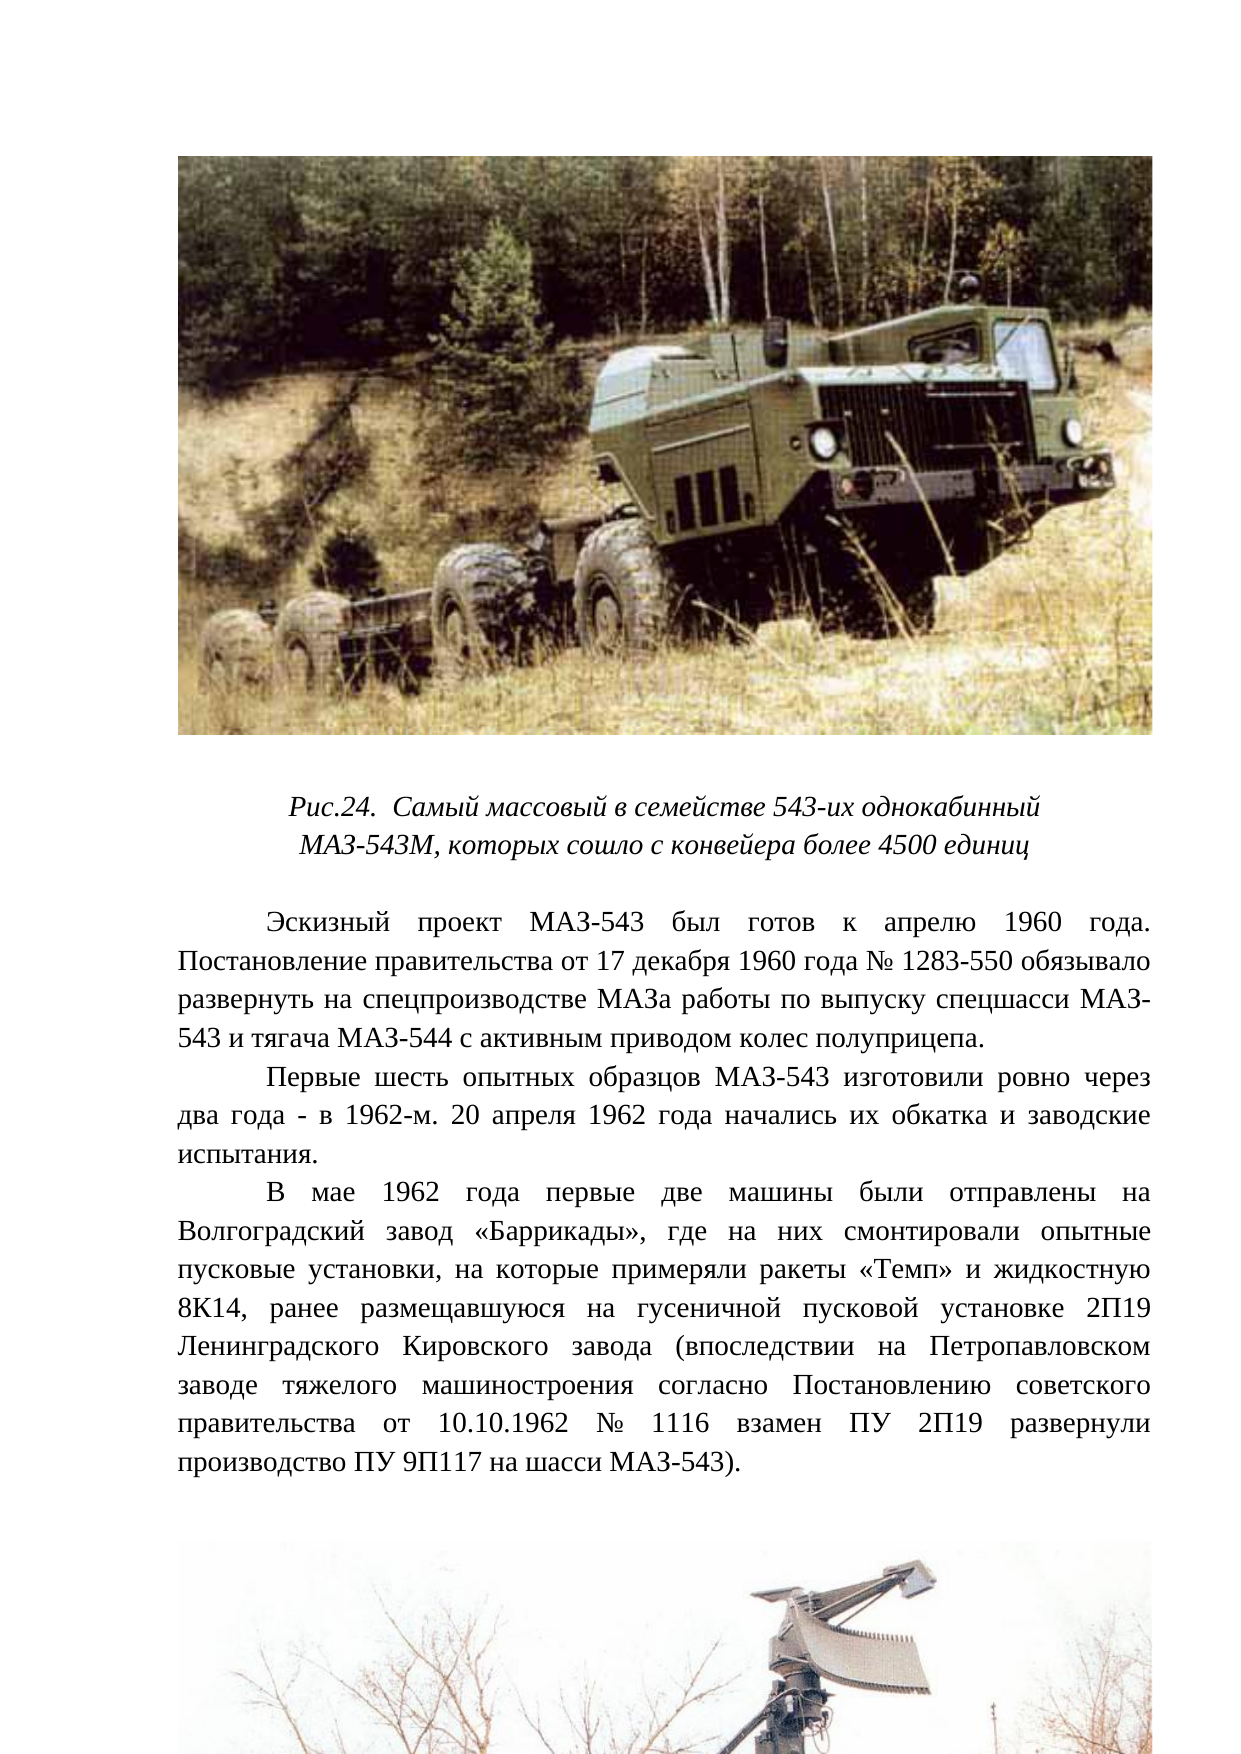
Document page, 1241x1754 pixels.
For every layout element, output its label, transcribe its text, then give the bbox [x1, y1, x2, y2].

picture [177, 1541, 1153, 1754]
text Первые шесть опытных образцов МАЗ-543 изготовили ровно через два года - в 1962-м. 20 апреля 1962 года начались их обкатка и заводские испытания. [177, 1059, 1152, 1169]
text В мае 1962 года первые две машины были отправлены на Волгоградский завод «Баррикады», где на них смонтировали опытные пусковые установки, на которые примеряли ракеты «Темп» и жидкостную 8К14, ранее размещавшуюся на гусеничной пусковой установке 2П19 Ленинградского Кировского завода (впоследствии на Петропавловском заводе тяжелого машиностроения согласно Постановлению советского правительства от 10.10.1962 № 1116 взамен ПУ 2П19 развернули производство ПУ 9П117 на шасси МАЗ-543). [177, 1174, 1152, 1478]
text Эскизный проект МАЗ-543 был готов к апрелю 1960 года. Постановление правительства от 17 декабря 1960 года № 1283-550 обязывало развернуть на спецпроизводстве МАЗа работы по выпуску спецшасси МАЗ-543 и тягача МАЗ-544 с активным приводом колес полуприцепа. [177, 904, 1152, 1054]
picture [178, 156, 1153, 735]
text Рис.24. Самый массовый в семействе 543-их однокабинный МАЗ-543М, которых сошло с конвейера более 4500 единиц [177, 789, 1152, 861]
